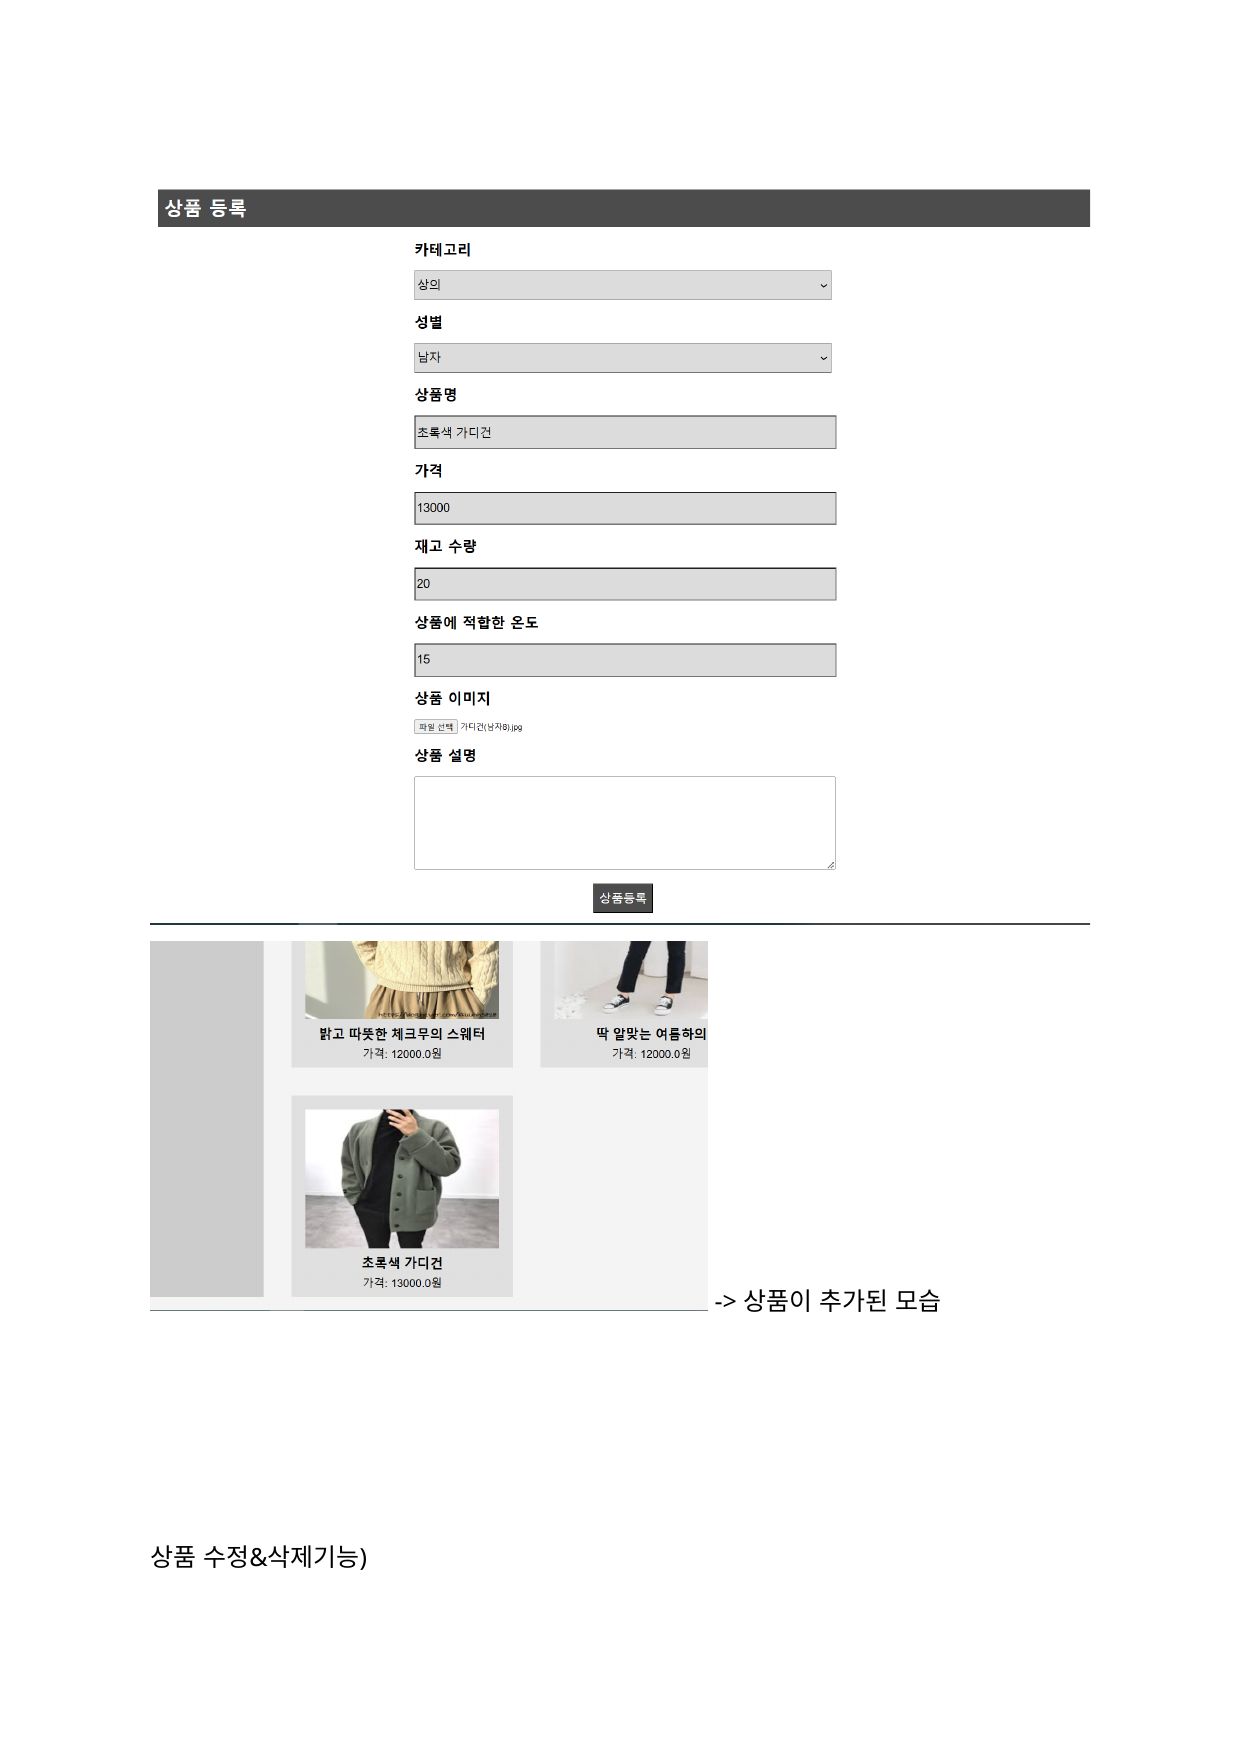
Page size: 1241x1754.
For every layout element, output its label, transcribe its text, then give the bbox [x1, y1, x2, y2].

picture [150, 177, 1091, 925]
text 상품 수정&삭제기능) [150, 1537, 1090, 1573]
picture [150, 941, 708, 1311]
